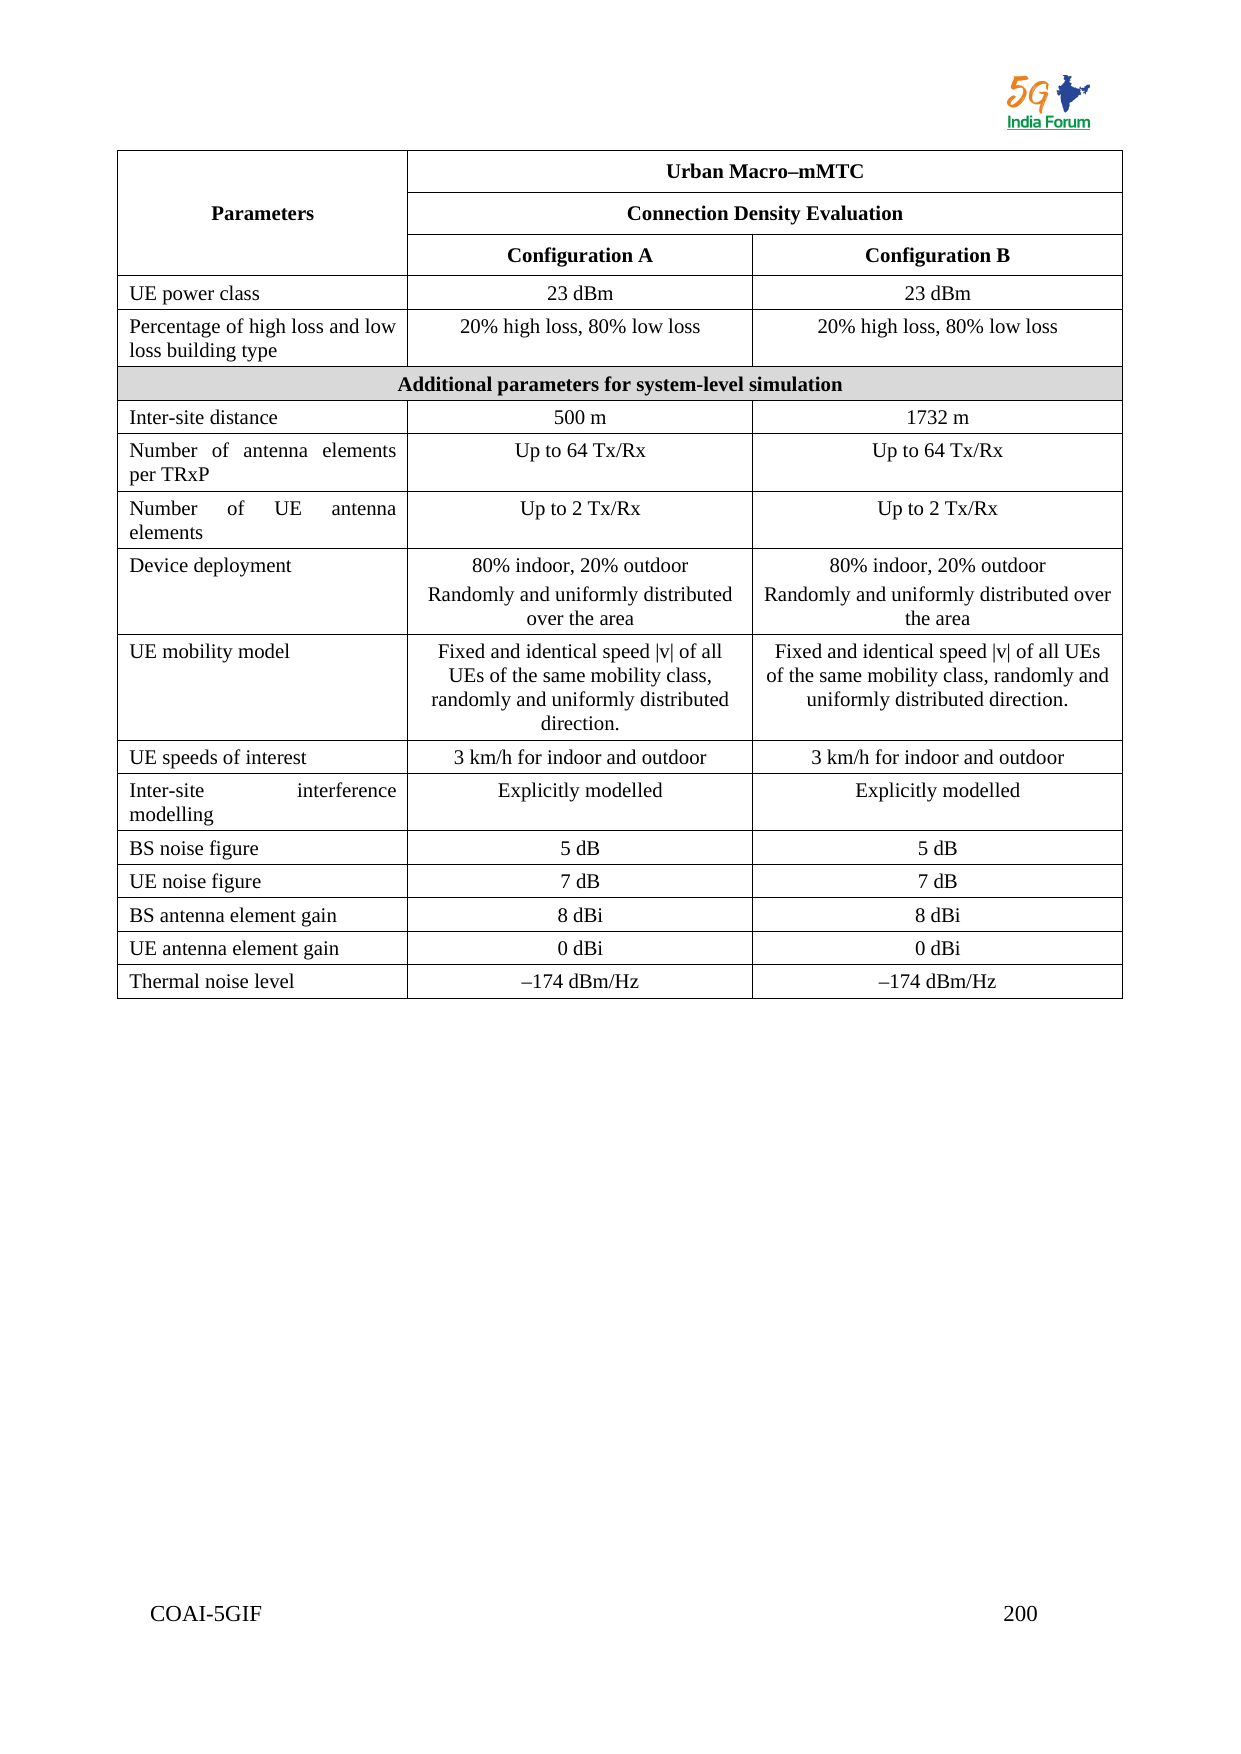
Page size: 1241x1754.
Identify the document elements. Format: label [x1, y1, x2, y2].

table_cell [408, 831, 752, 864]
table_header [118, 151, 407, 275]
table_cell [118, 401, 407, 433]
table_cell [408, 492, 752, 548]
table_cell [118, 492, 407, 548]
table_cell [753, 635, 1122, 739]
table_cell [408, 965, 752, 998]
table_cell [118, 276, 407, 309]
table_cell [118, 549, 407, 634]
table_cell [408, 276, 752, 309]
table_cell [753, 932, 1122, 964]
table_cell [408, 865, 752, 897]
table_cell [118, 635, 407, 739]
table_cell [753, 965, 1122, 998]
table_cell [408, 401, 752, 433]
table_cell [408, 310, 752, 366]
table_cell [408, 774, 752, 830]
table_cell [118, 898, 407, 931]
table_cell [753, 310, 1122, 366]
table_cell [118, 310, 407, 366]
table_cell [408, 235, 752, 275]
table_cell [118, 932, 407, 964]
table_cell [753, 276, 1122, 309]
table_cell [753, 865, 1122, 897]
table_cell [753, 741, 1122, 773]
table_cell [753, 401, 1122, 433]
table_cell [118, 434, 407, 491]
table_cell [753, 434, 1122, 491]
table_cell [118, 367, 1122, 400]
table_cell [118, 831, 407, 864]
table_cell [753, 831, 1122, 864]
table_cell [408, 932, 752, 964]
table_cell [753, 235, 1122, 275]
picture [1007, 75, 1091, 130]
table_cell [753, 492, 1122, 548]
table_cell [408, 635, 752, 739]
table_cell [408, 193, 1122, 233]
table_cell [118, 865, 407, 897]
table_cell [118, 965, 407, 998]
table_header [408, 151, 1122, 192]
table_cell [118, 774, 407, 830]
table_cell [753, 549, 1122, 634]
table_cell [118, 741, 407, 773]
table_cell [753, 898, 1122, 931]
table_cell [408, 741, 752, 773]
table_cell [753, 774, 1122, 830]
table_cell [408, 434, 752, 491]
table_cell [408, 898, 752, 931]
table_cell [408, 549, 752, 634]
